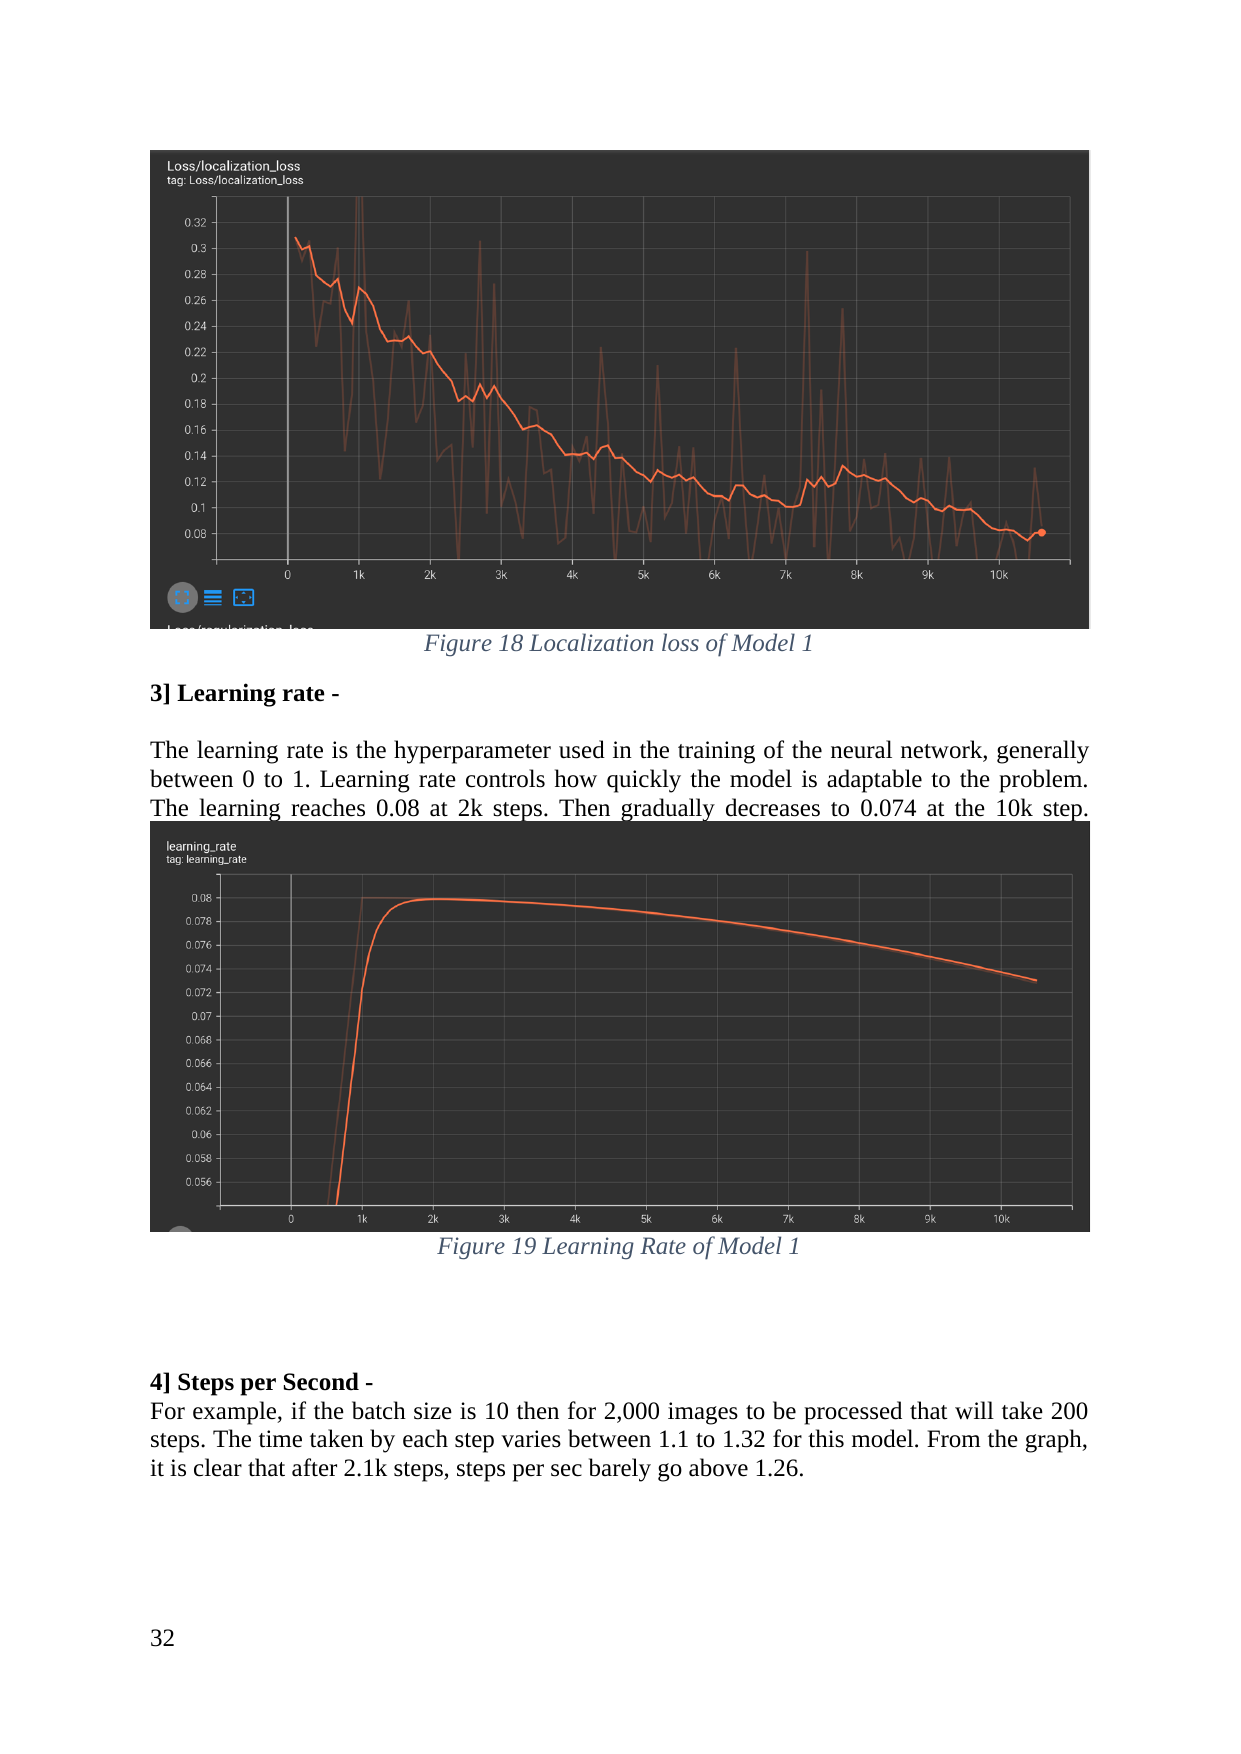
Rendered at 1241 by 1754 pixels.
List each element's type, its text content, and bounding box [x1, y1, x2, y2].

text 4] Steps per Second - [150, 1367, 1090, 1396]
text The learning rate is the hyperparameter used in the training of the neural network, generally between 0 to 1. Learning rate controls how quickly the model is adaptable to the problem. The learning reaches 0.08 at 2k steps. Then gradually decreases to 0.074 at the 10k step. [150, 735, 1090, 821]
picture [150, 150, 1091, 629]
text Figure 19 Learning Rate of Model 1 [150, 1232, 1090, 1260]
text For example, if the batch size is 10 then for 2,000 images to be processed that will take 200 steps. The time taken by each step varies between 1.1 to 1.32 for this model. From the graph, it is clear that after 2.1k steps, steps per sec barely go above 1.26. [150, 1396, 1090, 1482]
text Figure 18 Localization loss of Model 1 [150, 629, 1090, 657]
picture [150, 821, 1091, 1232]
text 3] Learning rate - [150, 678, 1090, 707]
